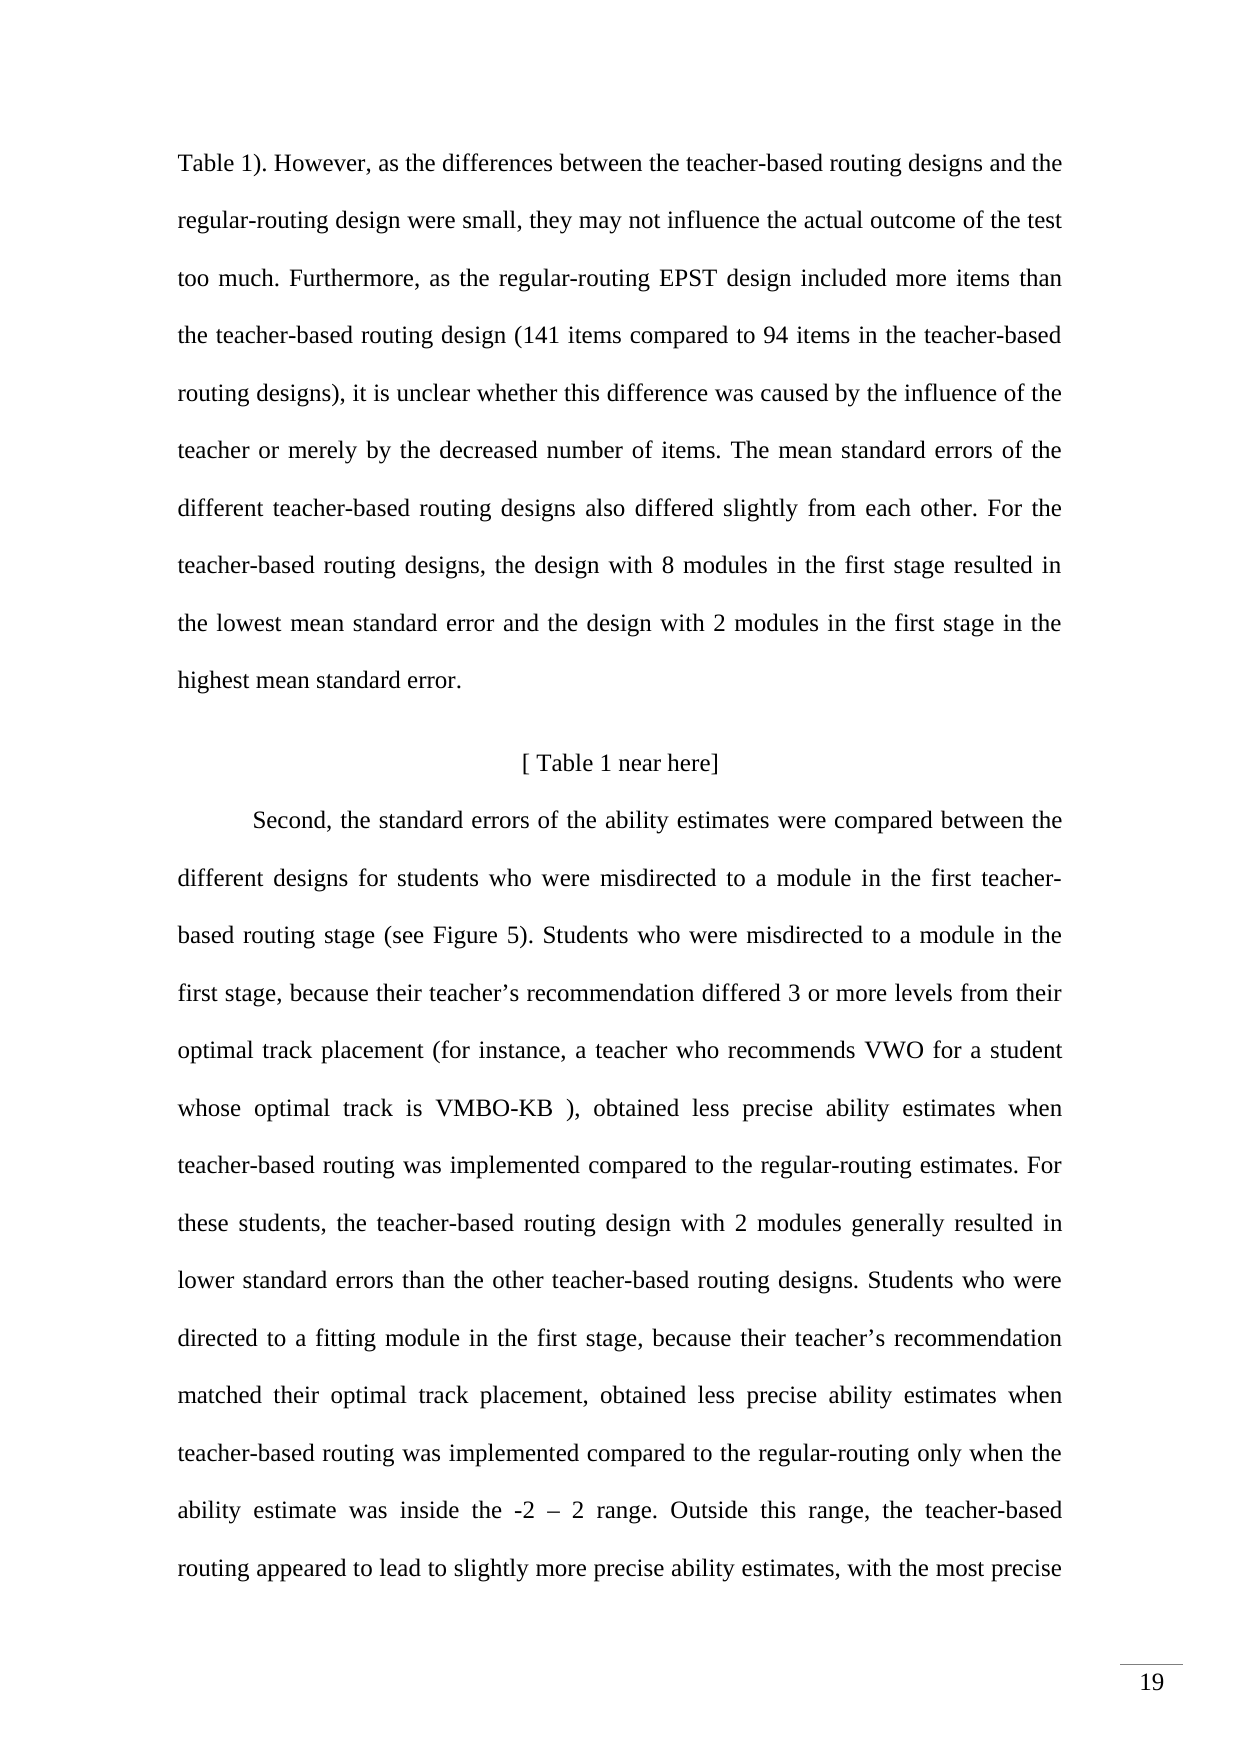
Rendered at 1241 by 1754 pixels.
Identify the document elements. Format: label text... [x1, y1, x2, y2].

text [177, 148, 1063, 694]
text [177, 805, 1063, 1581]
text [ Table 1 near here] [177, 748, 1063, 776]
